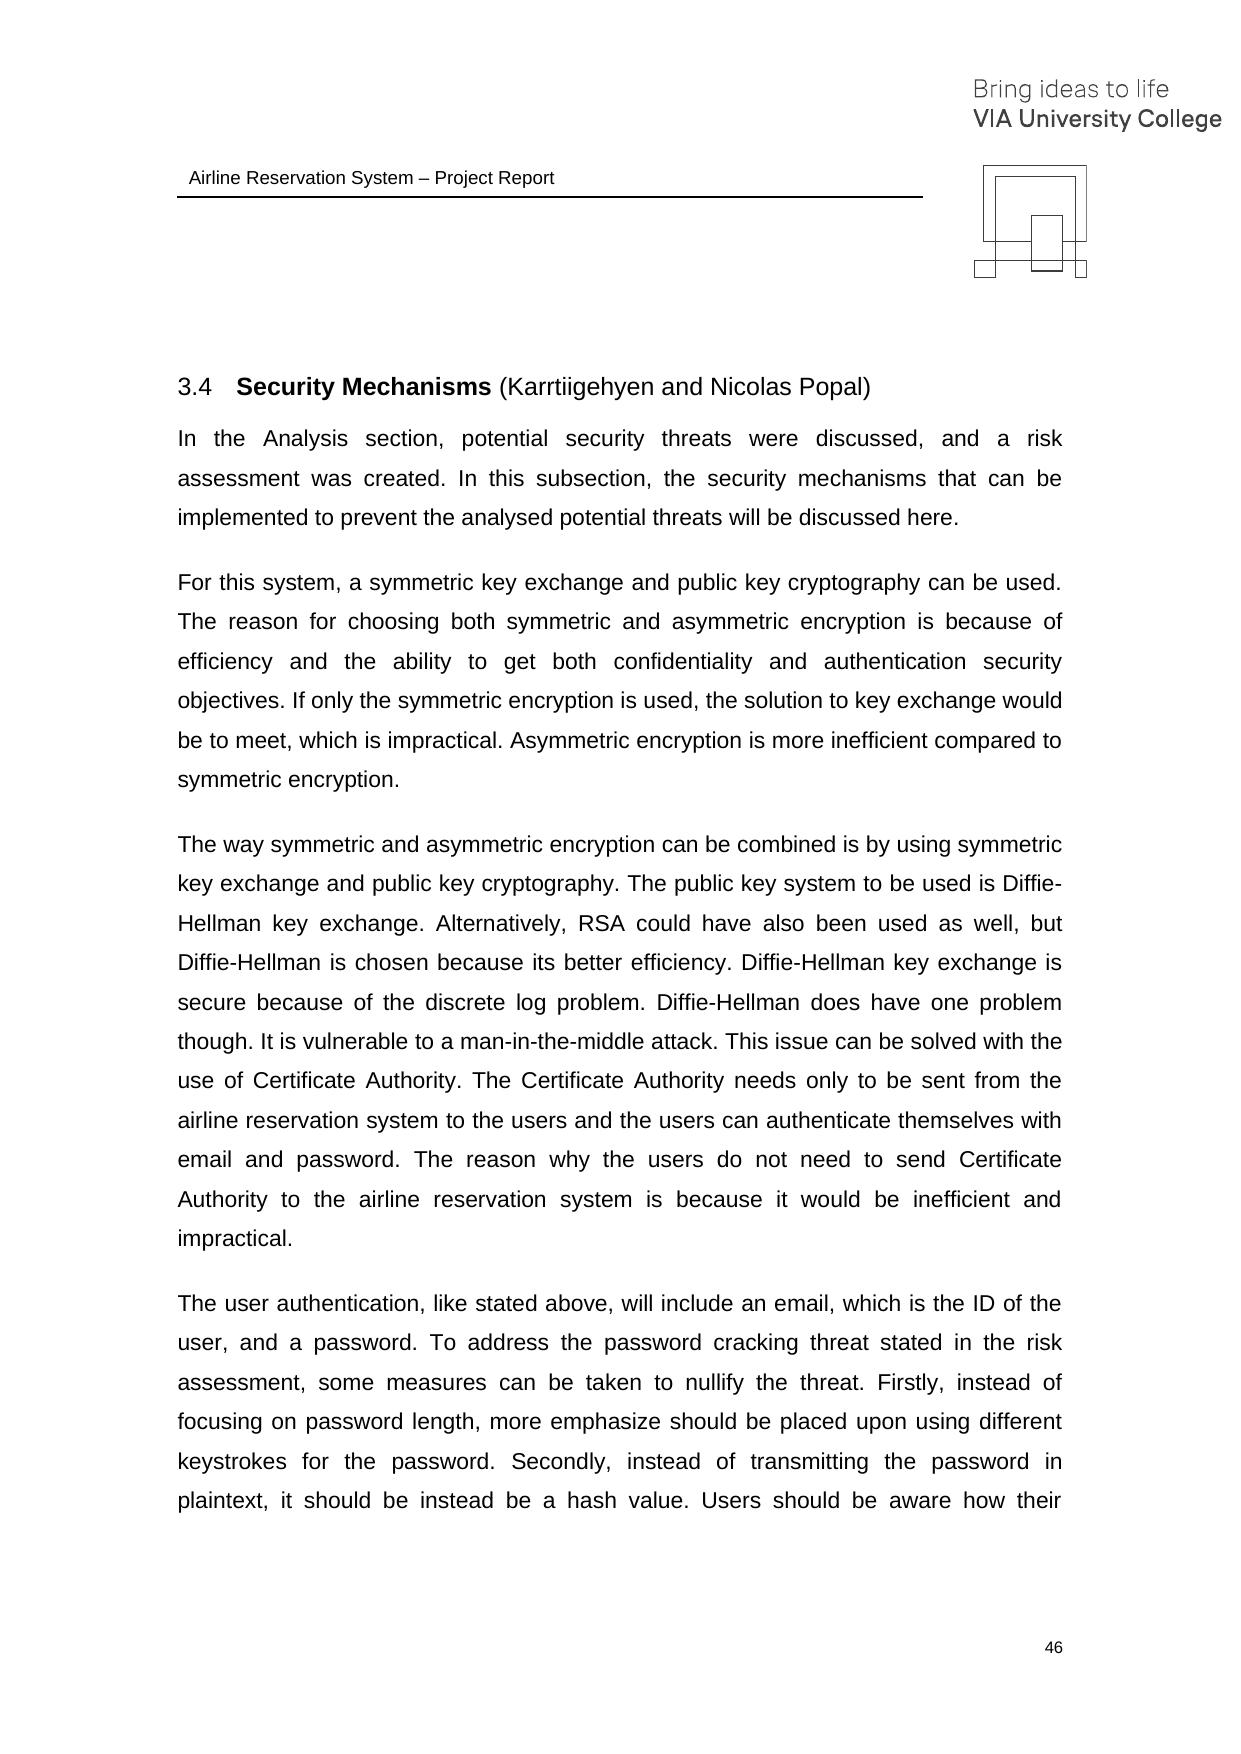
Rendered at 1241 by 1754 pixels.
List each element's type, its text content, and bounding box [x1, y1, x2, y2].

text For this system, a symmetric key exchange and public key cryptography can be used. The reason for choosing both symmetric and asymmetric encryption is because of efficiency and the ability to get both confidentiality and authentication security objectives. If only the symmetric encryption is used, the solution to key exchange would be to meet, which is impractical. Asymmetric encryption is more inefficient compared to symmetric encryption. [177, 569, 1063, 792]
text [177, 1290, 1063, 1513]
subtitle Security Mechanisms (Karrtiigehyen and Nicolas Popal) [177, 369, 1063, 400]
text The way symmetric and asymmetric encryption can be combined is by using symmetric key exchange and public key cryptography. The public key system to be used is Diffie-Hellman key exchange. Alternatively, RSA could have also been used as well, but Diffie-Hellman is chosen because its better efficiency. Diffie-Hellman key exchange is secure because of the discrete log problem. Diffie-Hellman does have one problem though. It is vulnerable to a man-in-the-middle attack. This issue can be solved with the use of Certificate Authority. The Certificate Authority needs only to be sent from the airline reservation system to the users and the users can authenticate themselves with email and password. The reason why the users do not need to send Certificate Authority to the airline reservation system is because it would be inefficient and impractical. [177, 831, 1063, 1252]
text In the Analysis section, potential security threats were discussed, and a risk assessment was created. In this subsection, the security mechanisms that can be implemented to prevent the analysed potential threats will be discussed here. [177, 425, 1063, 531]
